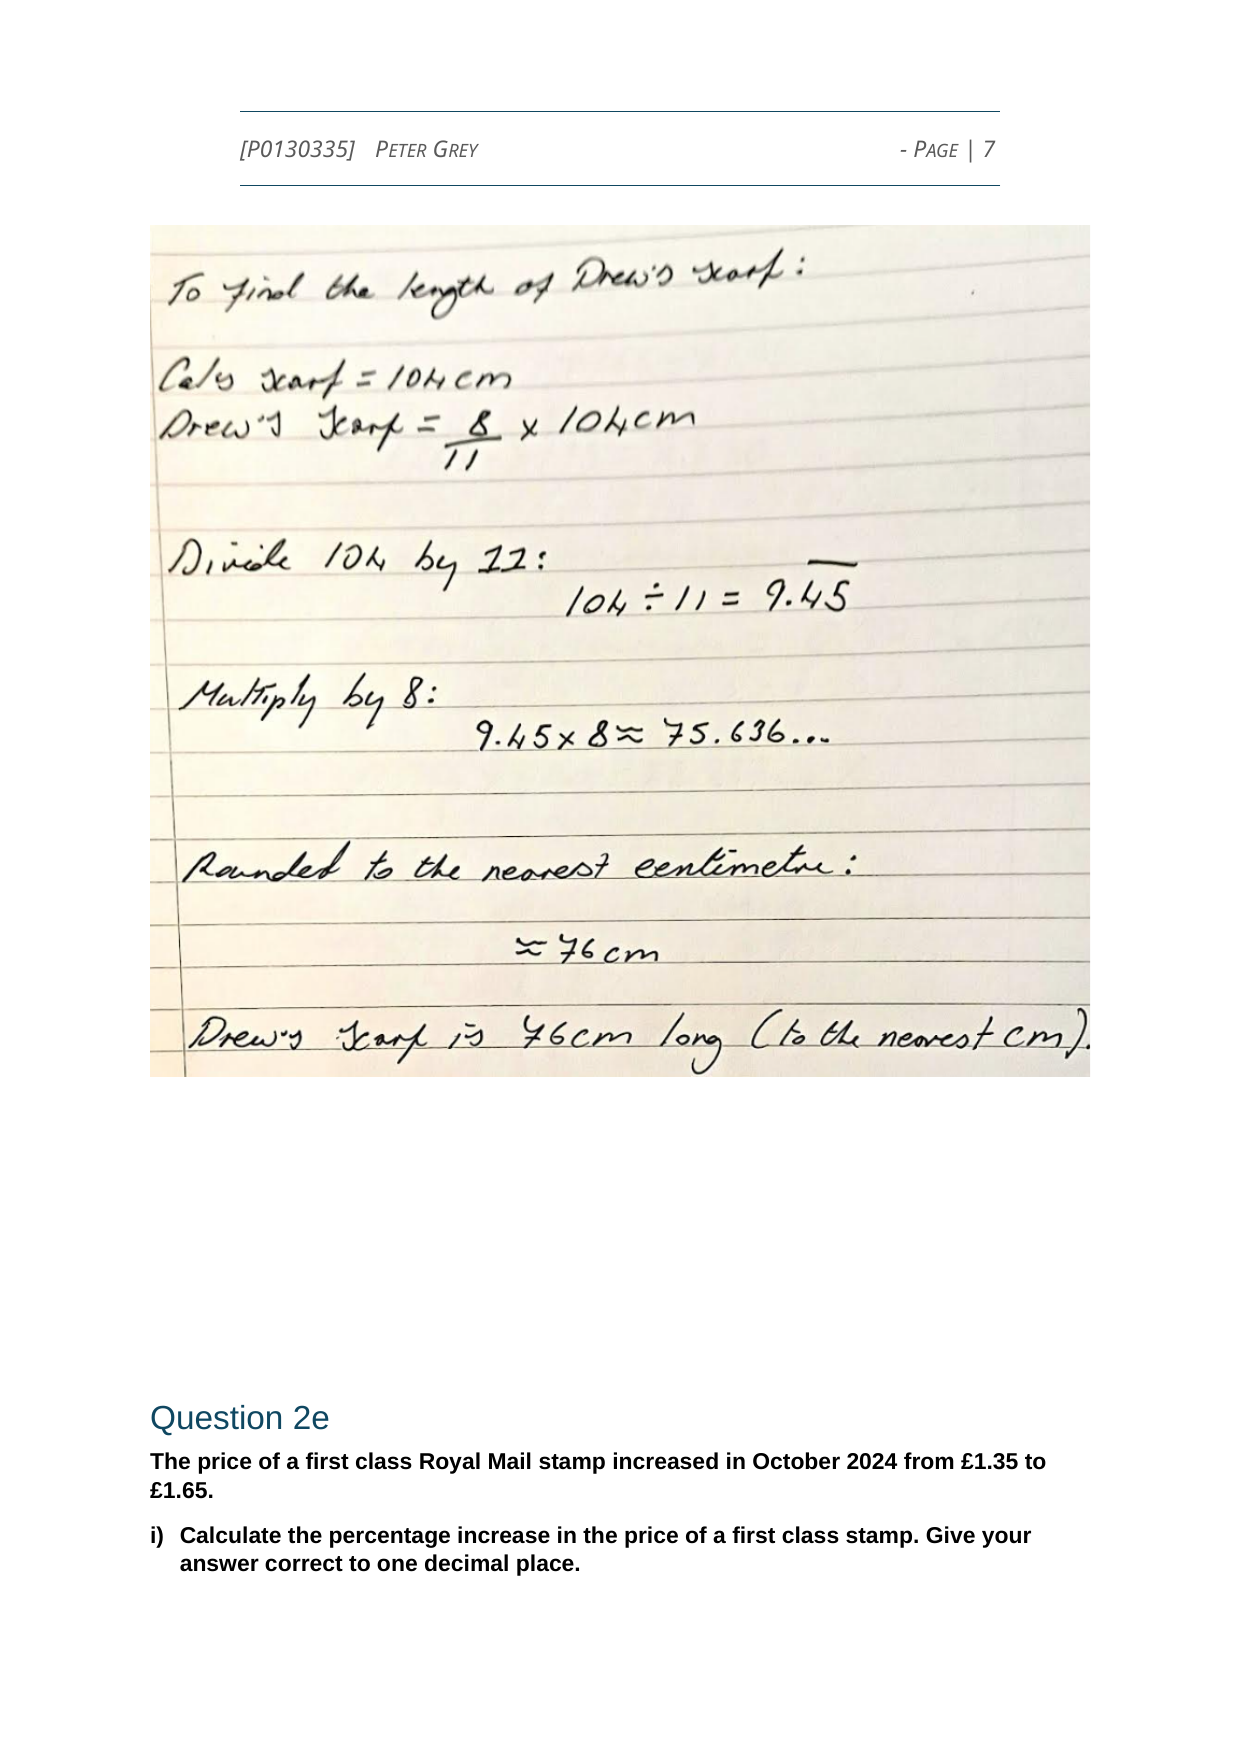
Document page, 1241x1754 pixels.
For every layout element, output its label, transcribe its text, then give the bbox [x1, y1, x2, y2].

list Calculate the percentage increase in the price of a first class stamp. Give your answer correct to one decimal place. [150, 1522, 1090, 1576]
picture [150, 225, 1091, 1077]
text The price of a first class Royal Mail stamp increased in October 2024 from £1.35 to £1.65. [150, 1448, 1090, 1503]
subtitle Question 2e [150, 1398, 1090, 1437]
